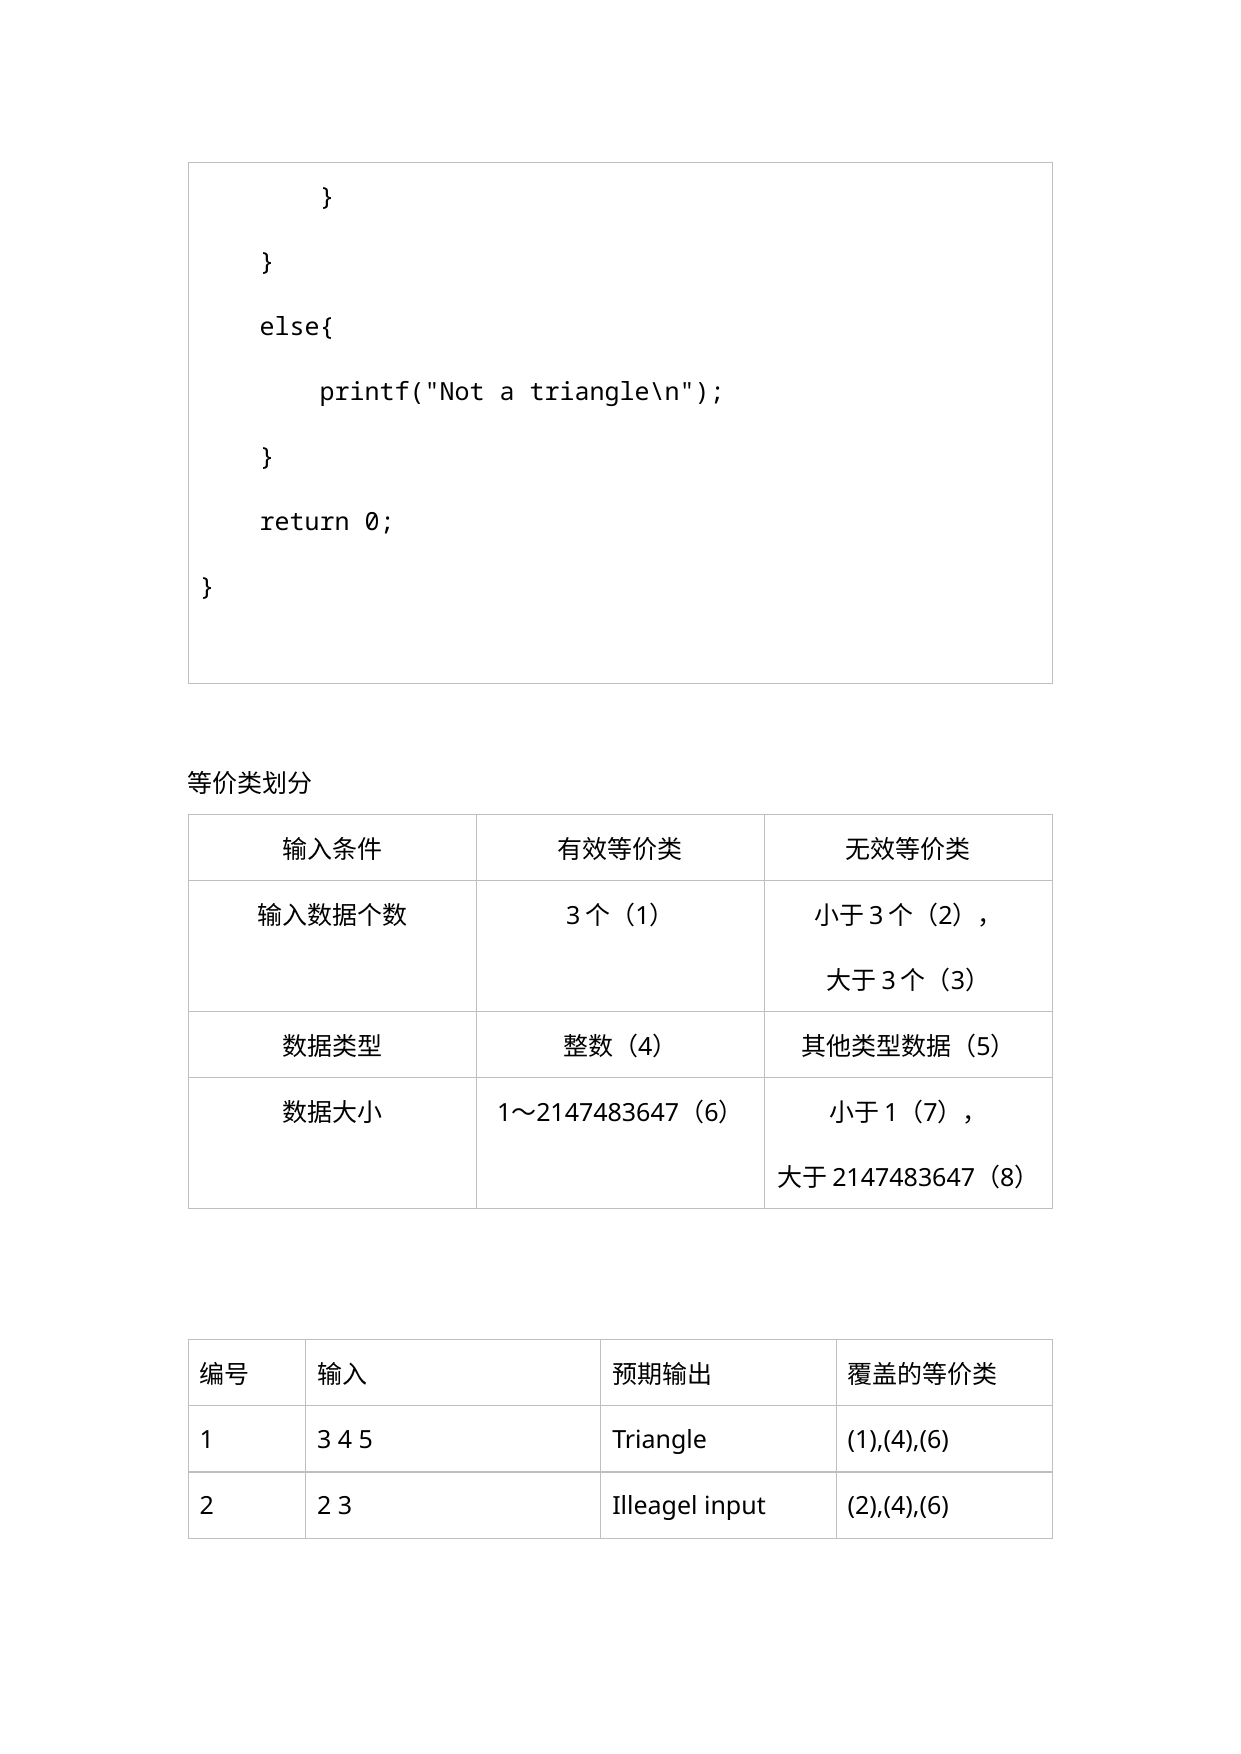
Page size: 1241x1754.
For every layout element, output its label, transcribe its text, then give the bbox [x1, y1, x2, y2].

table_cell 其他类型数据（5） [765, 1012, 1052, 1077]
table_cell Illeagel input [601, 1473, 836, 1537]
table_cell 1～2147483647（6） [477, 1078, 764, 1208]
table_header 编号 [189, 1340, 305, 1405]
table_header 无效等价类 [765, 815, 1052, 880]
table_cell 整数（4） [477, 1012, 764, 1077]
table_cell 2 3 [306, 1473, 600, 1537]
table_cell (2),(4),(6) [837, 1473, 1052, 1537]
table_cell 1 [189, 1406, 305, 1471]
table_cell 小于3个（2）， 大于3个（3） [765, 881, 1052, 1011]
table_cell 数据类型 [189, 1012, 476, 1077]
table_header 覆盖的等价类 [837, 1340, 1052, 1405]
table_cell Triangle [601, 1406, 836, 1471]
table_cell 2 [189, 1473, 305, 1537]
text 等价类划分 [187, 749, 1053, 814]
table_cell 3个（1） [477, 881, 764, 1011]
table_cell (1),(4),(6) [837, 1406, 1052, 1471]
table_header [189, 163, 1052, 683]
table_header 有效等价类 [477, 815, 764, 880]
table_cell 数据大小 [189, 1078, 476, 1208]
table_header 输入条件 [189, 815, 476, 880]
table_cell 3 4 5 [306, 1406, 600, 1471]
table_cell 小于1（7）， 大于2147483647（8） [765, 1078, 1052, 1208]
table_cell 输入数据个数 [189, 881, 476, 1011]
table_header 输入 [306, 1340, 600, 1405]
table_header 预期输出 [601, 1340, 836, 1405]
